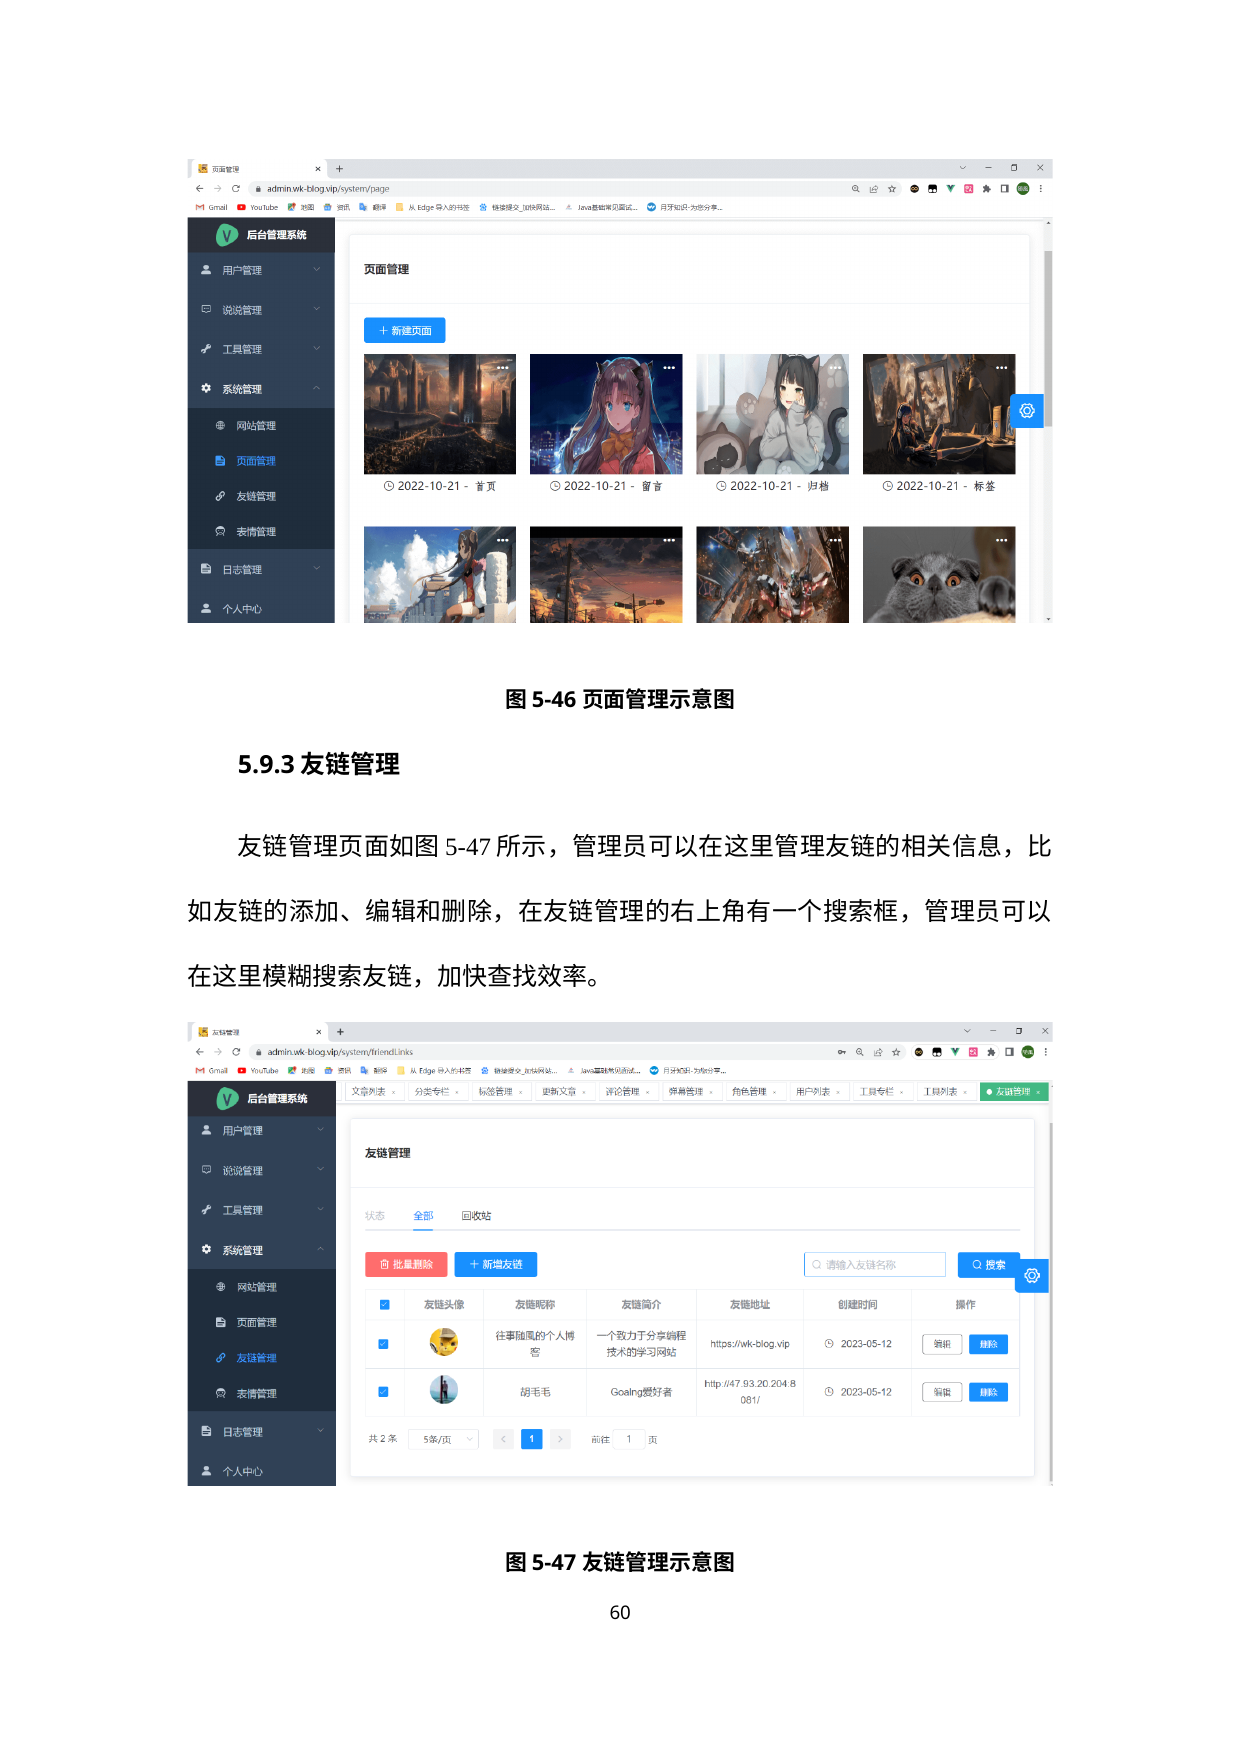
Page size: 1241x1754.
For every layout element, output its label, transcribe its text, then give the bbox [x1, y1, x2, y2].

subtitle 5.9.3友链管理 [187, 730, 1053, 795]
picture [187, 159, 1053, 623]
text 图5-47 友链管理示意图 [187, 1545, 1053, 1577]
text 友链管理页面如图5-47所示，管理员可以在这里管理友链的相关信息，比如友链的添加、编辑和删除，在友链管理的右上角有一个搜索框，管理员可以在这里模糊搜索友链，加快查找效率。 [187, 812, 1053, 1007]
text 图5-46 页面管理示意图 [187, 682, 1053, 714]
picture [187, 1022, 1053, 1486]
